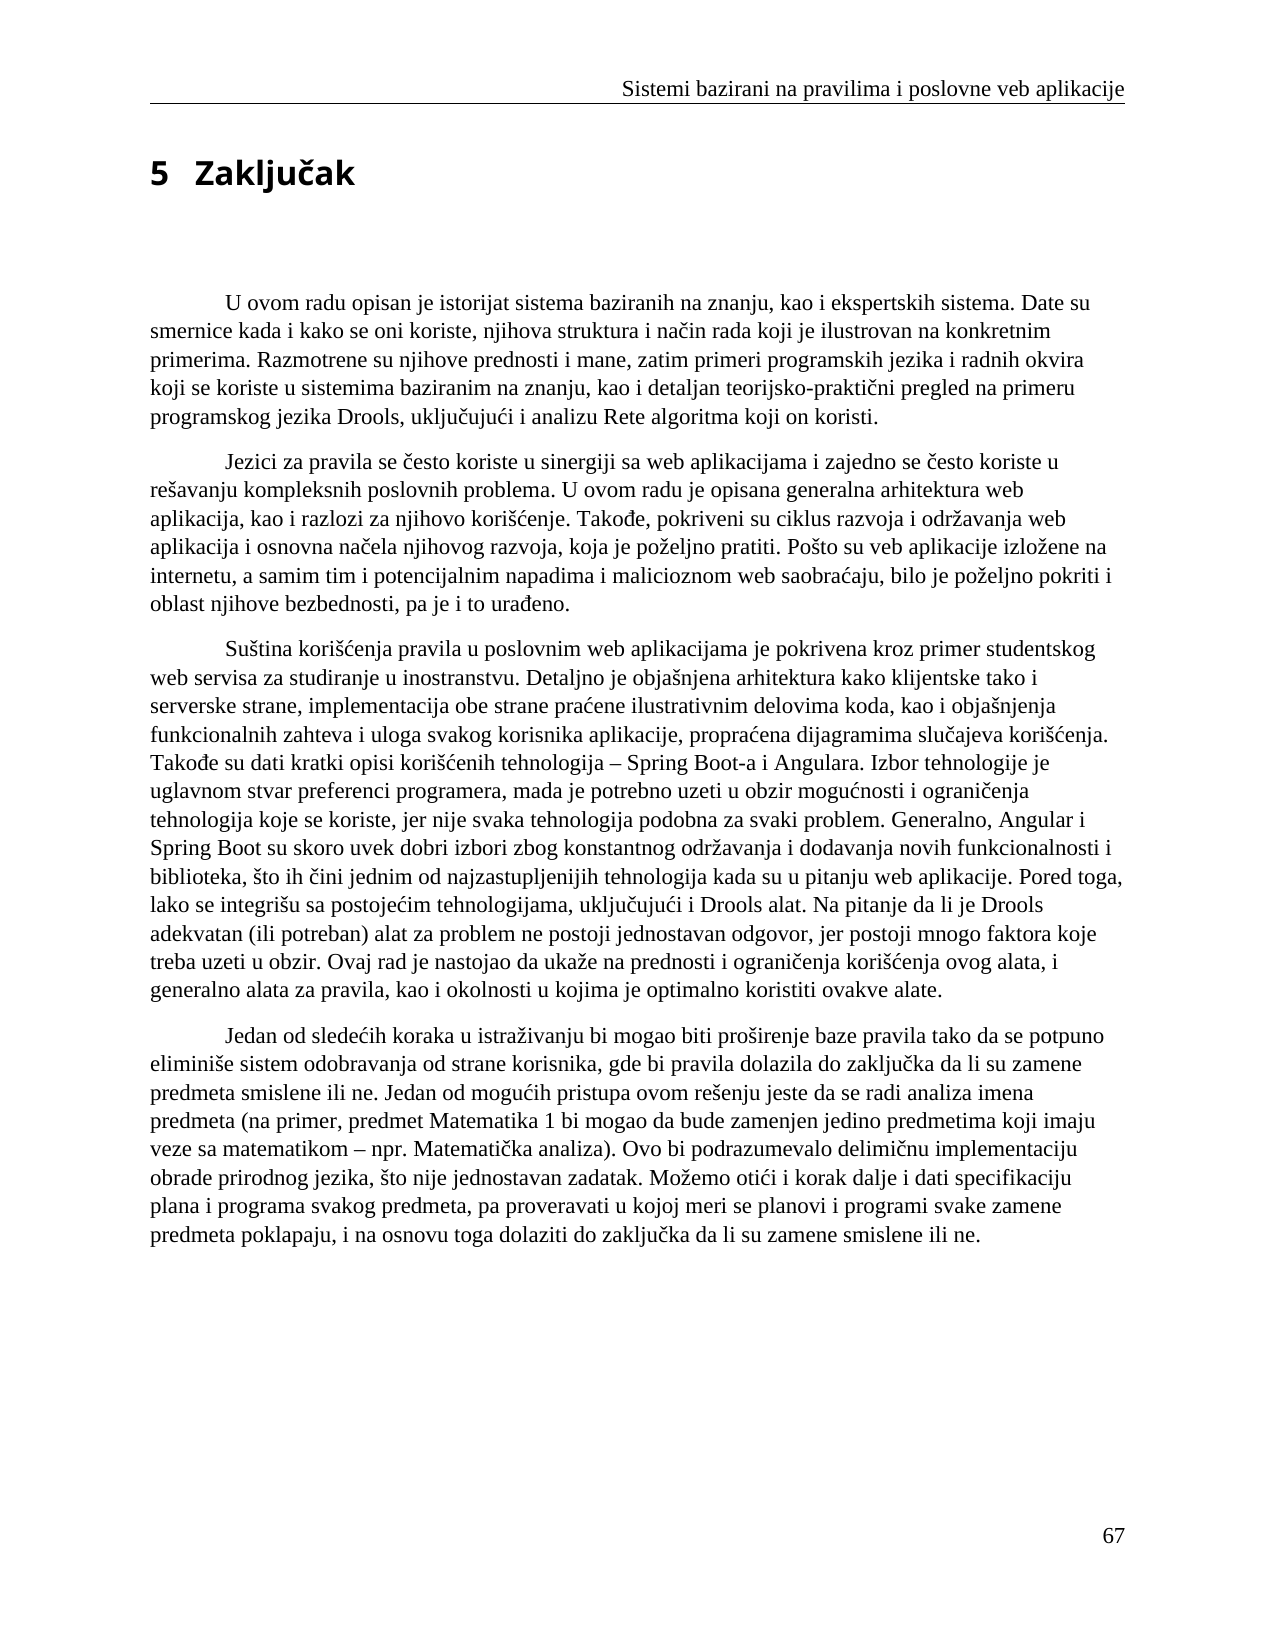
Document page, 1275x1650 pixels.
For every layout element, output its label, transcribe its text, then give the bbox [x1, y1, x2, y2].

text Jedan od sledećih koraka u istraživanju bi mogao biti proširenje baze pravila tako da se potpuno eliminiše sistem odobravanja od strane korisnika, gde bi pravila dolazila do zaključka da li su zamene predmeta smislene ili ne. Jedan od mogućih pristupa ovom rešenju jeste da se radi analiza imena predmeta (na primer, predmet Matematika 1 bi mogao da bude zamenjen jedino predmetima koji imaju veze sa matematikom – npr. Matematička analiza). Ovo bi podrazumevalo delimičnu implementaciju obrade prirodnog jezika, što nije jednostavan zadatak. Možemo otići i korak dalje i dati specifikaciju plana i programa svakog predmeta, pa proveravati u kojoj meri se planovi i programi svake zamene predmeta poklapaju, i na osnovu toga dolaziti do zaključka da li su zamene smislene ili ne. [150, 1022, 1125, 1247]
text Suština korišćenja pravila u poslovnim web aplikacijama je pokrivena kroz primer studentskog web servisa za studiranje u inostranstvu. Detaljno je objašnjena arhitektura kako klijentske tako i serverske strane, implementacija obe strane praćene ilustrativnim delovima koda, kao i objašnjenja funkcionalnih zahteva i uloga svakog korisnika aplikacije, propraćena dijagramima slučajeva korišćenja. Takođe su dati kratki opisi korišćenih tehnologija – Spring Boot-a i Angulara. Izbor tehnologije je uglavnom stvar preferenci programera, mada je potrebno uzeti u obzir mogućnosti i ograničenja tehnologija koje se koriste, jer nije svaka tehnologija podobna za svaki problem. Generalno, Angular i Spring Boot su skoro uvek dobri izbori zbog konstantnog održavanja i dodavanja novih funkcionalnosti i biblioteka, što ih čini jednim od najzastupljenijih tehnologija kada su u pitanju web aplikacije. Pored toga, lako se integrišu sa postojećim tehnologijama, uključujući i Drools alat. Na pitanje da li je Drools adekvatan (ili potreban) alat za problem ne postoji jednostavan odgovor, jer postoji mnogo faktora koje treba uzeti u obzir. Ovaj rad je nastojao da ukaže na prednosti i ograničenja korišćenja ovog alata, i generalno alata za pravila, kao i okolnosti u kojima je optimalno koristiti ovakve alate. [150, 635, 1125, 1003]
subtitle Zaključak [150, 150, 1125, 195]
text U ovom radu opisan je istorijat sistema baziranih na znanju, kao i ekspertskih sistema. Date su smernice kada i kako se oni koriste, njihova struktura i način rada koji je ilustrovan na konkretnim primerima. Razmotrene su njihove prednosti i mane, zatim primeri programskih jezika i radnih okvira koji se koriste u sistemima baziranim na znanju, kao i detaljan teorijsko-praktični pregled na primeru programskog jezika Drools, uključujući i analizu Rete algoritma koji on koristi. [150, 289, 1125, 429]
text Jezici za pravila se često koriste u sinergiji sa web aplikacijama i zajedno se često koriste u rešavanju kompleksnih poslovnih problema. U ovom radu je opisana generalna arhitektura web aplikacija, kao i razlozi za njihovo korišćenje. Takođe, pokriveni su ciklus razvoja i održavanja web aplikacija i osnovna načela njihovog razvoja, koja je poželjno pratiti. Pošto su veb aplikacije izložene na internetu, a samim tim i potencijalnim napadima i malicioznom web saobraćaju, bilo je poželjno pokriti i oblast njihove bezbednosti, pa je i to urađeno. [150, 448, 1125, 617]
